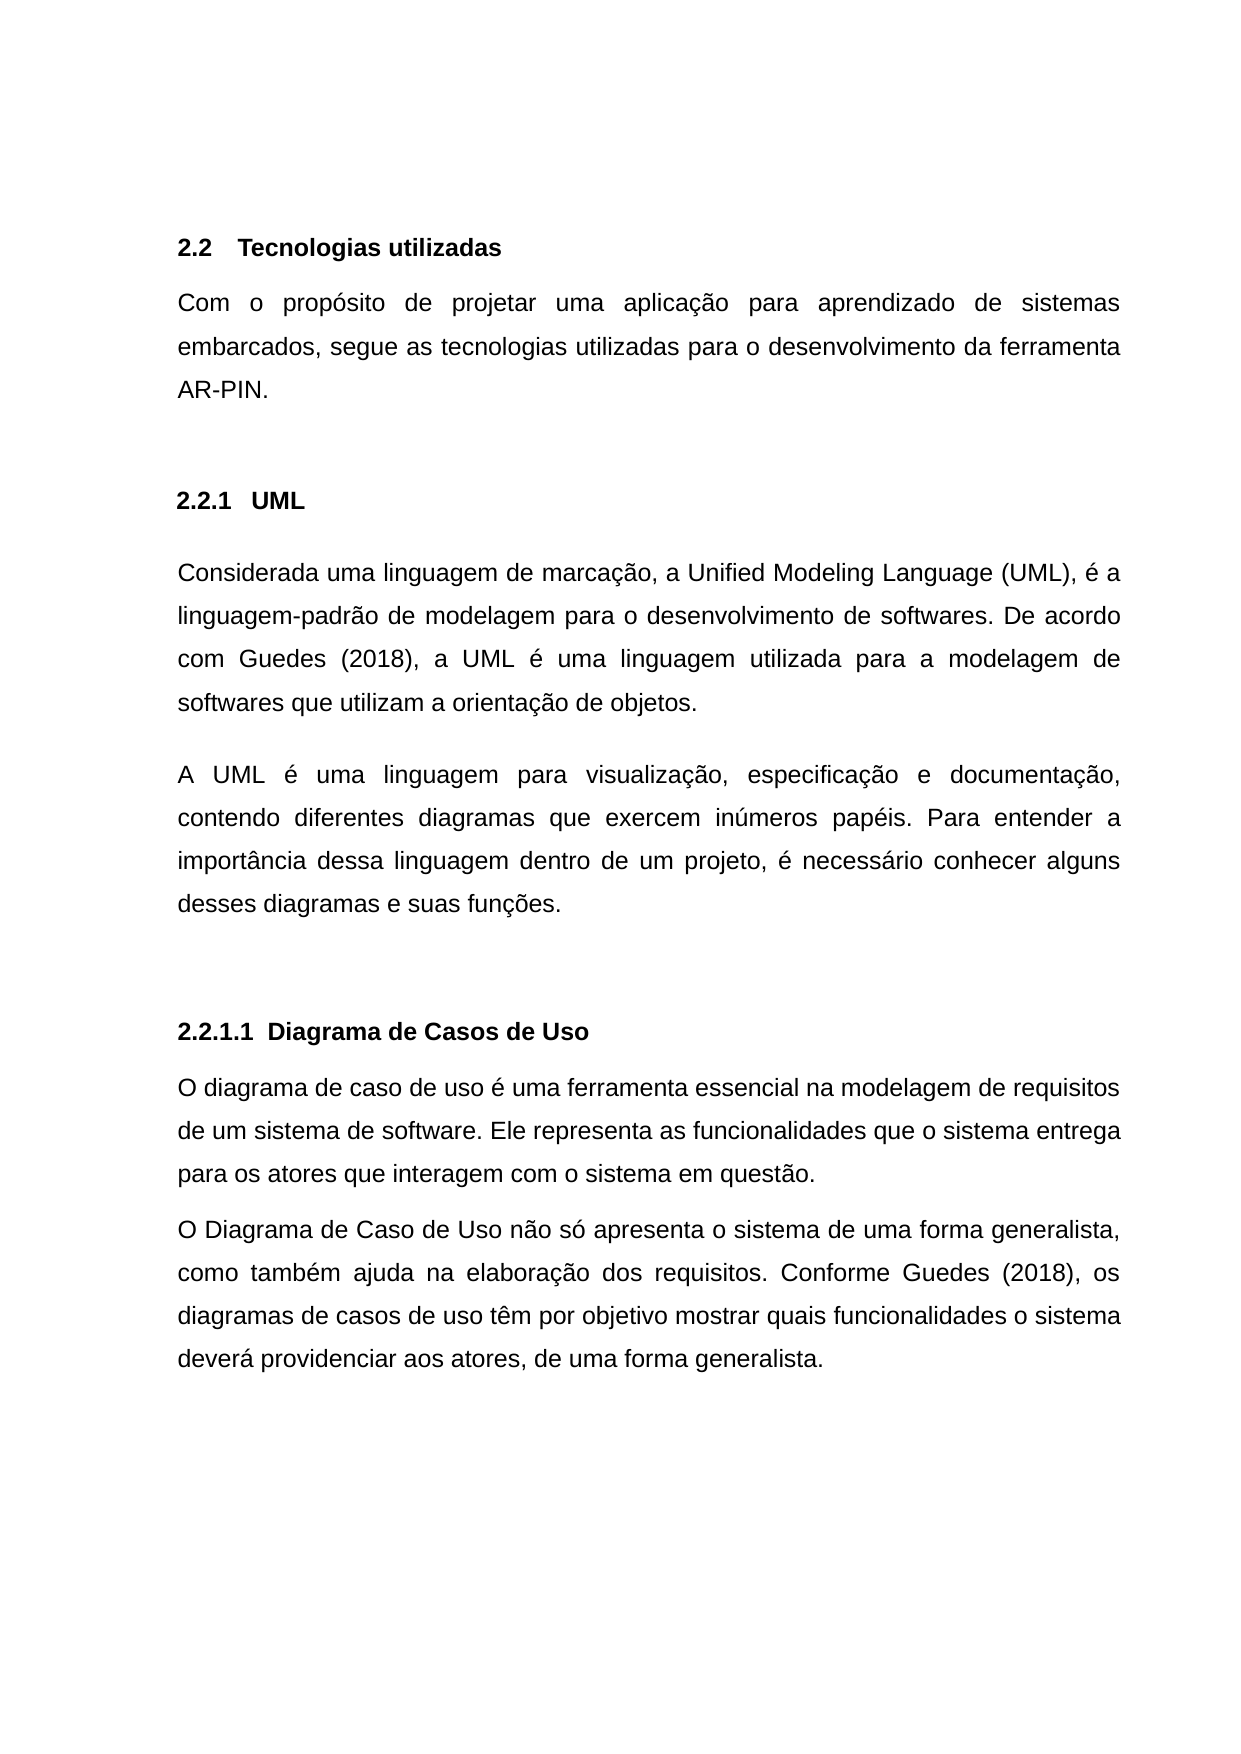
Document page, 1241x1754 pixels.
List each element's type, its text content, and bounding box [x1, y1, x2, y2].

subtitle UML [176, 486, 1122, 515]
text A UML é uma linguagem para visualização, especificação e documentação, contendo diferentes diagramas que exercem inúmeros papéis. Para entender a importância dessa linguagem dentro de um projeto, é necessário conhecer alguns desses diagramas e suas funções. [177, 760, 1122, 918]
text O Diagrama de Caso de Uso não só apresenta o sistema de uma forma generalista, como também ajuda na elaboração dos requisitos. Conforme Guedes (2018), os diagramas de casos de uso têm por objetivo mostrar quais funcionalidades o sistema deverá providenciar aos atores, de uma forma generalista. [177, 1215, 1122, 1373]
text Considerada uma linguagem de marcação, a Unified Modeling Language (UML), é a linguagem-padrão de modelagem para o desenvolvimento de softwares. De acordo com Guedes (2018), a UML é uma linguagem utilizada para a modelagem de softwares que utilizam a orientação de objetos. [177, 558, 1122, 716]
subtitle Tecnologias utilizadas [177, 233, 1122, 262]
text Com o propósito de projetar uma aplicação para aprendizado de sistemas embarcados, segue as tecnologias utilizadas para o desenvolvimento da ferramenta AR-PIN. [177, 288, 1122, 403]
text O diagrama de caso de uso é uma ferramenta essencial na modelagem de requisitos de um sistema de software. Ele representa as funcionalidades que o sistema entrega para os atores que interagem com o sistema em questão. [177, 1073, 1122, 1188]
subtitle Diagrama de Casos de Uso [177, 1017, 1122, 1046]
